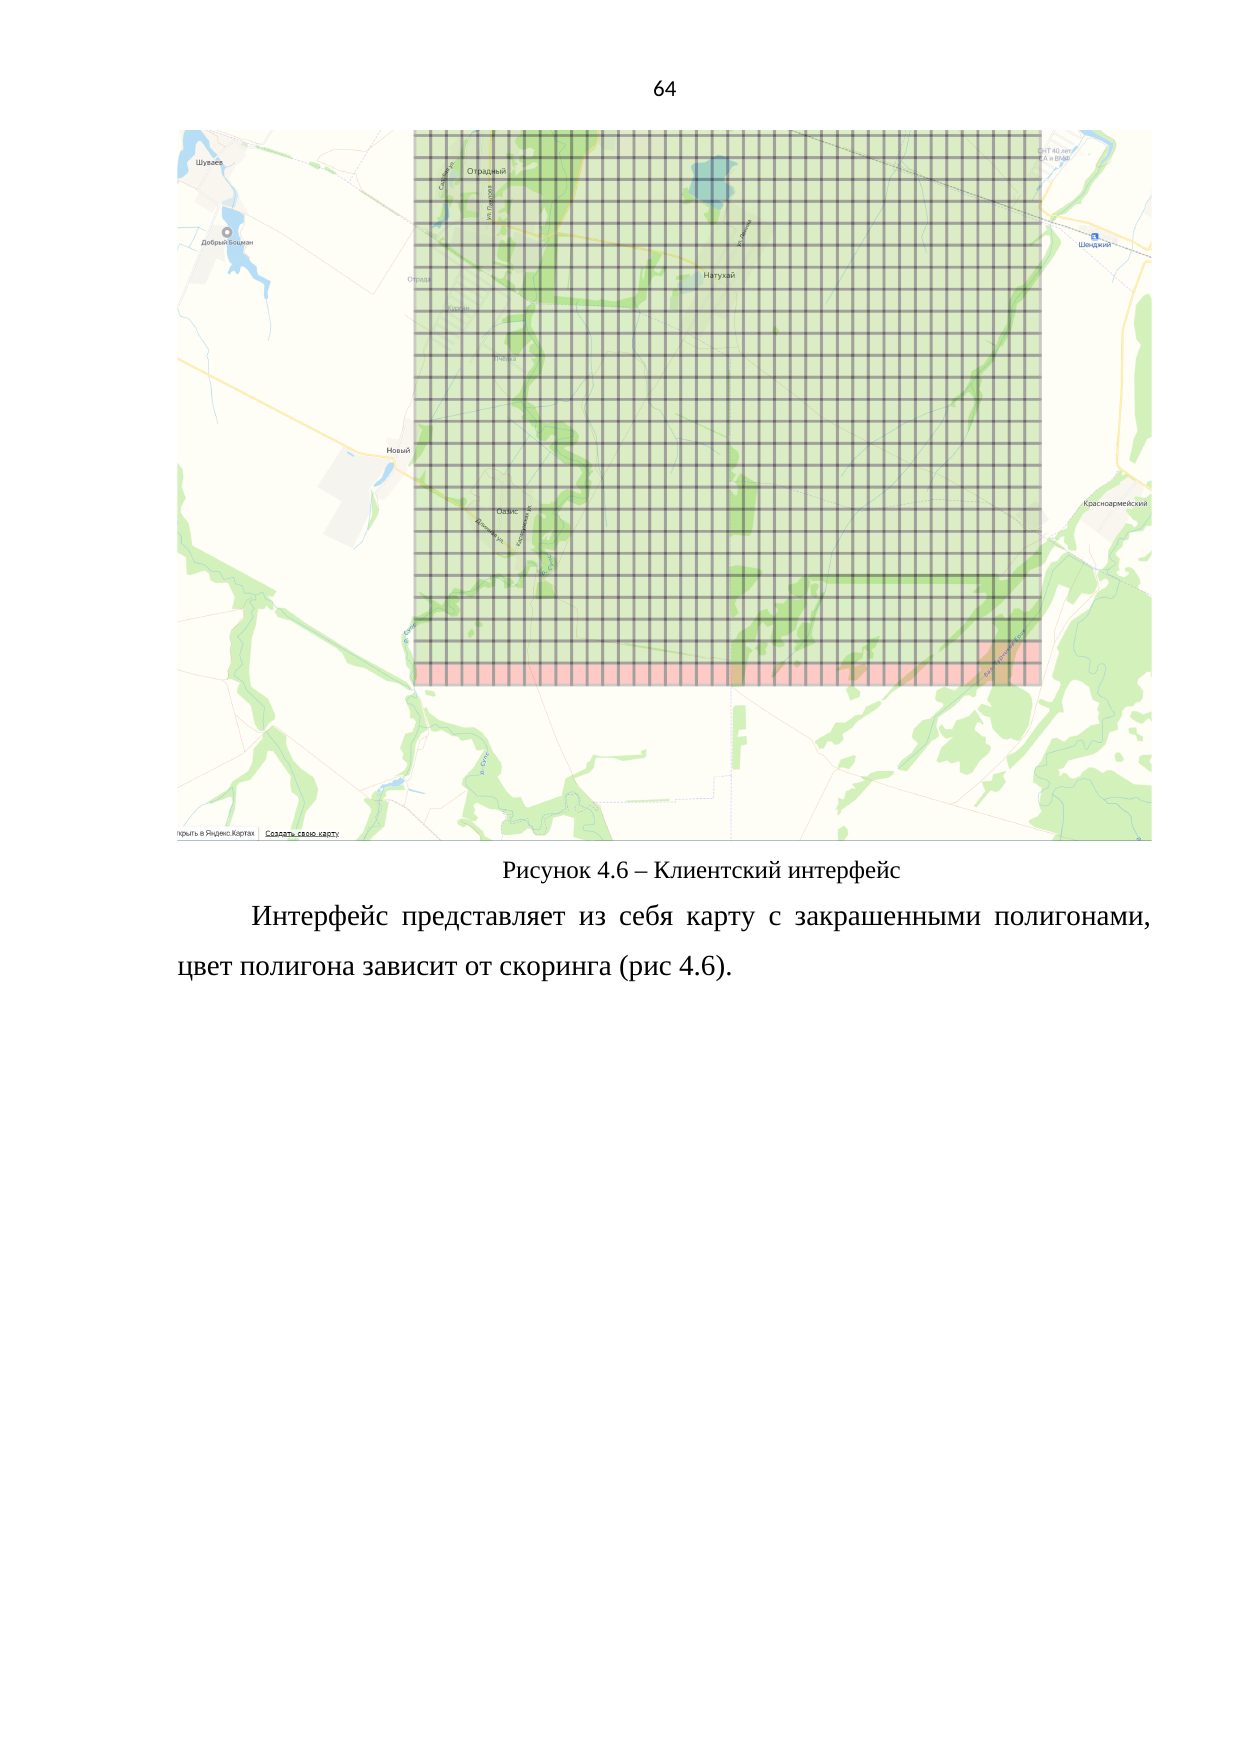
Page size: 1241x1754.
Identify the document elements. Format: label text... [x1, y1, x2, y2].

text Рисунок 4.6 – Клиентский интерфейс [177, 855, 1152, 884]
text Интерфейс представляет из себя карту с закрашенными полигонами, цвет полигона зависит от скоринга (рис 4.6). [177, 898, 1152, 982]
picture [177, 130, 1152, 841]
